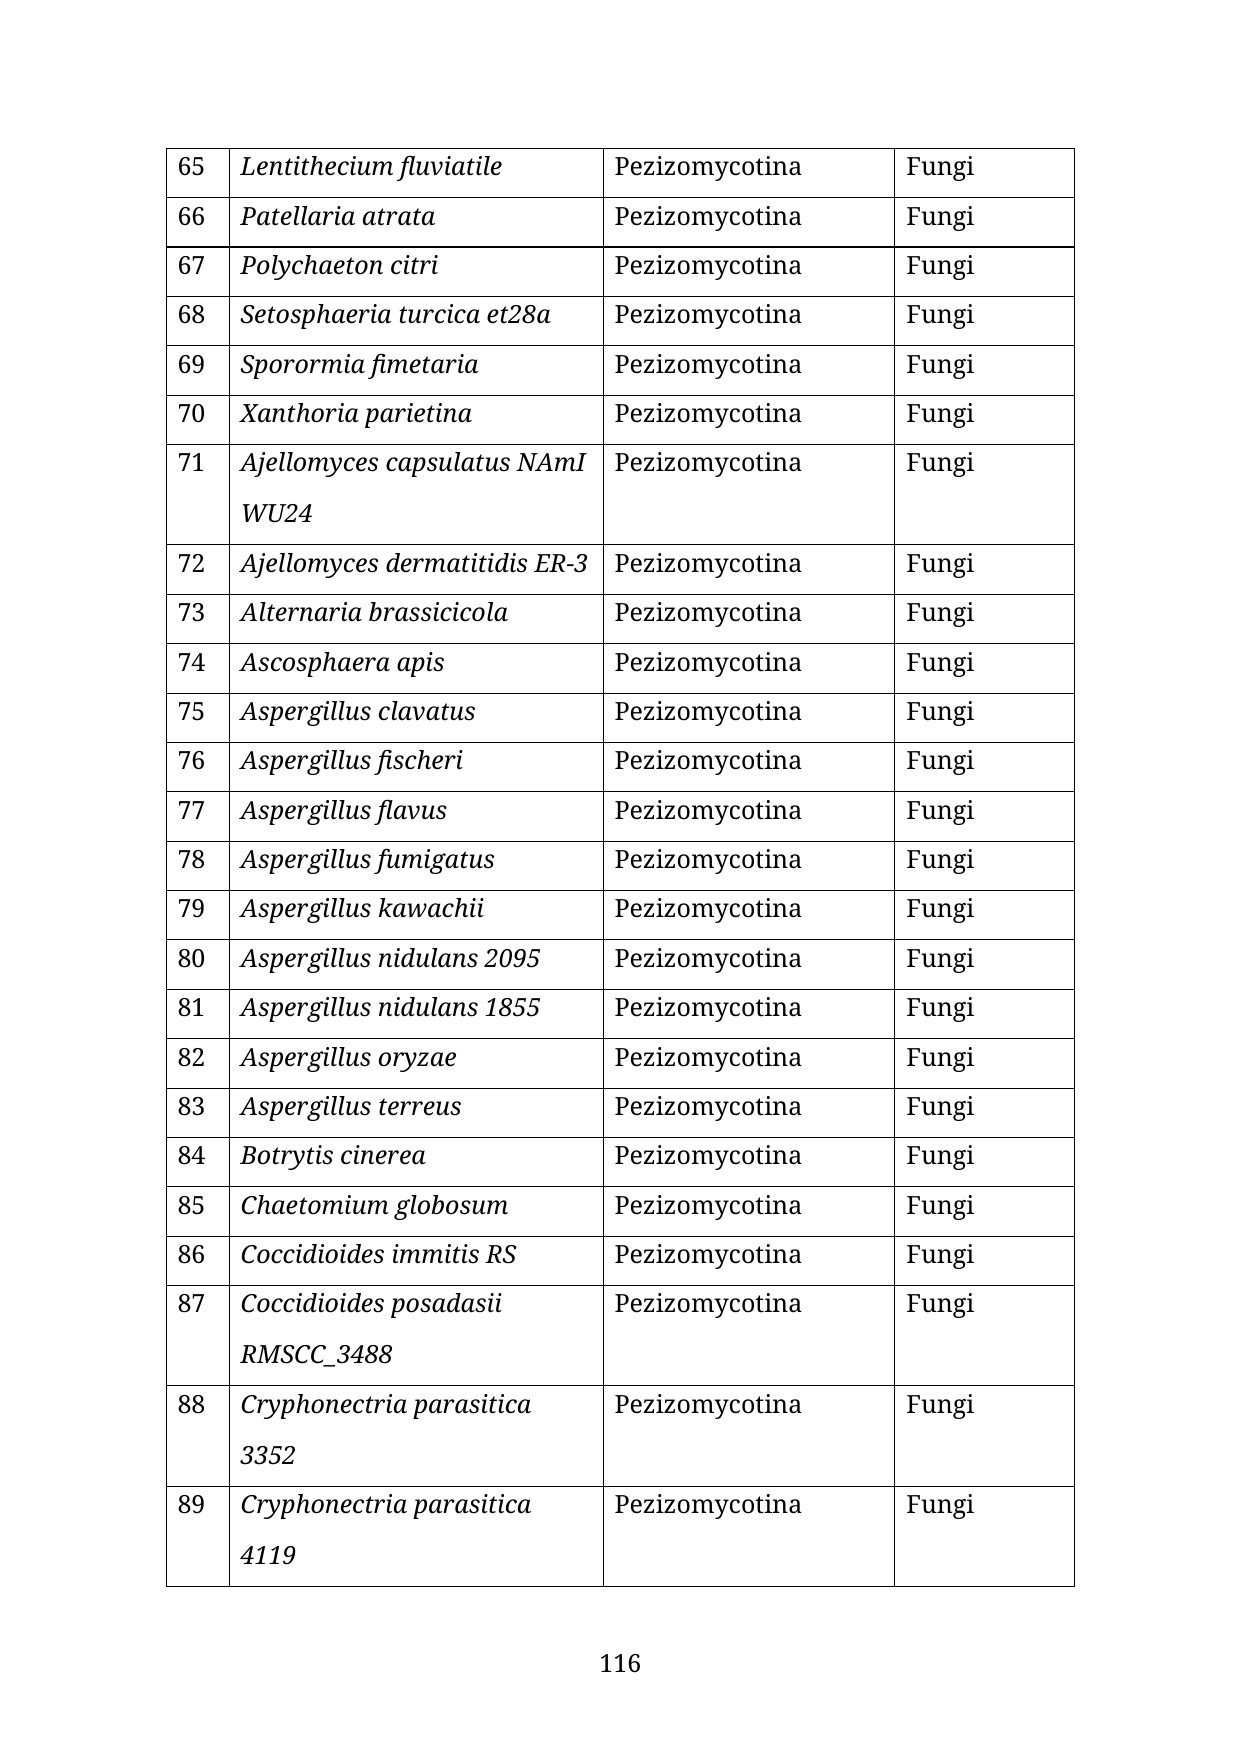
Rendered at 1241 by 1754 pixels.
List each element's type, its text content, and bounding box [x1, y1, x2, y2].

table_cell Aspergillus terreus [230, 1089, 603, 1137]
table_cell Pezizomycotina [604, 891, 894, 939]
table_cell Alternaria brassicicola [230, 595, 603, 643]
table_cell Fungi [895, 297, 1074, 345]
table_cell Aspergillus clavatus [230, 694, 603, 742]
table_cell Pezizomycotina [604, 1187, 894, 1236]
table_cell Aspergillus fischeri [230, 743, 603, 791]
table_cell Pezizomycotina [604, 842, 894, 890]
table_cell Pezizomycotina [604, 644, 894, 692]
table_cell Pezizomycotina [604, 445, 894, 544]
table_cell Fungi [895, 792, 1074, 841]
table_cell Fungi [895, 1386, 1074, 1486]
table_cell Fungi [895, 545, 1074, 594]
table_cell Ajellomyces capsulatus NAmI WU24 [230, 445, 603, 544]
table_cell 66 [167, 198, 229, 246]
table_cell Fungi [895, 842, 1074, 890]
table_cell Fungi [895, 694, 1074, 742]
table_cell Pezizomycotina [604, 198, 894, 246]
table_cell Coccidioides immitis RS [230, 1237, 603, 1285]
table_cell Cryphonectria parasitica 3352 [230, 1386, 603, 1486]
table_cell Setosphaeria turcica et28a [230, 297, 603, 345]
table_cell Fungi [895, 940, 1074, 989]
table_cell Aspergillus nidulans 1855 [230, 990, 603, 1038]
table_cell 85 [167, 1187, 229, 1236]
table_cell Pezizomycotina [604, 694, 894, 742]
table_cell Fungi [895, 1138, 1074, 1186]
table_cell 82 [167, 1039, 229, 1087]
table_cell 65 [167, 149, 229, 197]
table_cell Patellaria atrata [230, 198, 603, 246]
table_cell Fungi [895, 198, 1074, 246]
table_cell Ajellomyces dermatitidis ER-3 [230, 545, 603, 594]
table_cell 87 [167, 1286, 229, 1385]
table_cell 80 [167, 940, 229, 989]
table_cell 84 [167, 1138, 229, 1186]
table_cell 89 [167, 1487, 229, 1586]
table_cell 75 [167, 694, 229, 742]
table_cell Fungi [895, 990, 1074, 1038]
table_cell Pezizomycotina [604, 1039, 894, 1087]
table_cell Pezizomycotina [604, 1487, 894, 1586]
table_cell Aspergillus oryzae [230, 1039, 603, 1087]
table_cell Chaetomium globosum [230, 1187, 603, 1236]
table_cell Fungi [895, 346, 1074, 394]
table_cell 86 [167, 1237, 229, 1285]
table_cell Aspergillus fumigatus [230, 842, 603, 890]
table_cell Pezizomycotina [604, 595, 894, 643]
table_cell Pezizomycotina [604, 940, 894, 989]
table_cell 77 [167, 792, 229, 841]
table_cell Pezizomycotina [604, 149, 894, 197]
table_cell Fungi [895, 1487, 1074, 1586]
table_cell Fungi [895, 445, 1074, 544]
table_cell Fungi [895, 595, 1074, 643]
table_cell Fungi [895, 149, 1074, 197]
table_cell 81 [167, 990, 229, 1038]
table_cell Fungi [895, 248, 1074, 296]
table_cell Pezizomycotina [604, 1386, 894, 1486]
table_cell Pezizomycotina [604, 743, 894, 791]
table_cell Pezizomycotina [604, 396, 894, 444]
table_cell 69 [167, 346, 229, 394]
table_cell Botrytis cinerea [230, 1138, 603, 1186]
table_cell Pezizomycotina [604, 297, 894, 345]
table_cell 76 [167, 743, 229, 791]
table_cell Fungi [895, 743, 1074, 791]
table_cell Cryphonectria parasitica 4119 [230, 1487, 603, 1586]
table_cell Pezizomycotina [604, 1089, 894, 1137]
table_cell Xanthoria parietina [230, 396, 603, 444]
table_cell Fungi [895, 644, 1074, 692]
table_cell Fungi [895, 1286, 1074, 1385]
table_cell Fungi [895, 396, 1074, 444]
table_cell 70 [167, 396, 229, 444]
table_cell Pezizomycotina [604, 990, 894, 1038]
table_cell Pezizomycotina [604, 1286, 894, 1385]
table_cell Pezizomycotina [604, 792, 894, 841]
table_cell 74 [167, 644, 229, 692]
table_cell Pezizomycotina [604, 248, 894, 296]
table_cell Coccidioides posadasii RMSCC_3488 [230, 1286, 603, 1385]
table_cell Fungi [895, 1039, 1074, 1087]
table_cell 78 [167, 842, 229, 890]
table_cell Polychaeton citri [230, 248, 603, 296]
table_cell Pezizomycotina [604, 545, 894, 594]
table_cell Pezizomycotina [604, 346, 894, 394]
table_cell Aspergillus flavus [230, 792, 603, 841]
table_cell Fungi [895, 1237, 1074, 1285]
table_cell Fungi [895, 891, 1074, 939]
table_cell 71 [167, 445, 229, 544]
table_cell Fungi [895, 1187, 1074, 1236]
table_cell 83 [167, 1089, 229, 1137]
table_cell 73 [167, 595, 229, 643]
table_cell Fungi [895, 1089, 1074, 1137]
table_cell Lentithecium fluviatile [230, 149, 603, 197]
table_cell Sporormia fimetaria [230, 346, 603, 394]
table_cell 88 [167, 1386, 229, 1486]
table_cell Pezizomycotina [604, 1138, 894, 1186]
table_cell 72 [167, 545, 229, 594]
table_cell Aspergillus kawachii [230, 891, 603, 939]
table_cell 79 [167, 891, 229, 939]
table_cell 67 [167, 248, 229, 296]
table_cell Ascosphaera apis [230, 644, 603, 692]
table_cell 68 [167, 297, 229, 345]
table_cell Pezizomycotina [604, 1237, 894, 1285]
table_cell Aspergillus nidulans 2095 [230, 940, 603, 989]
